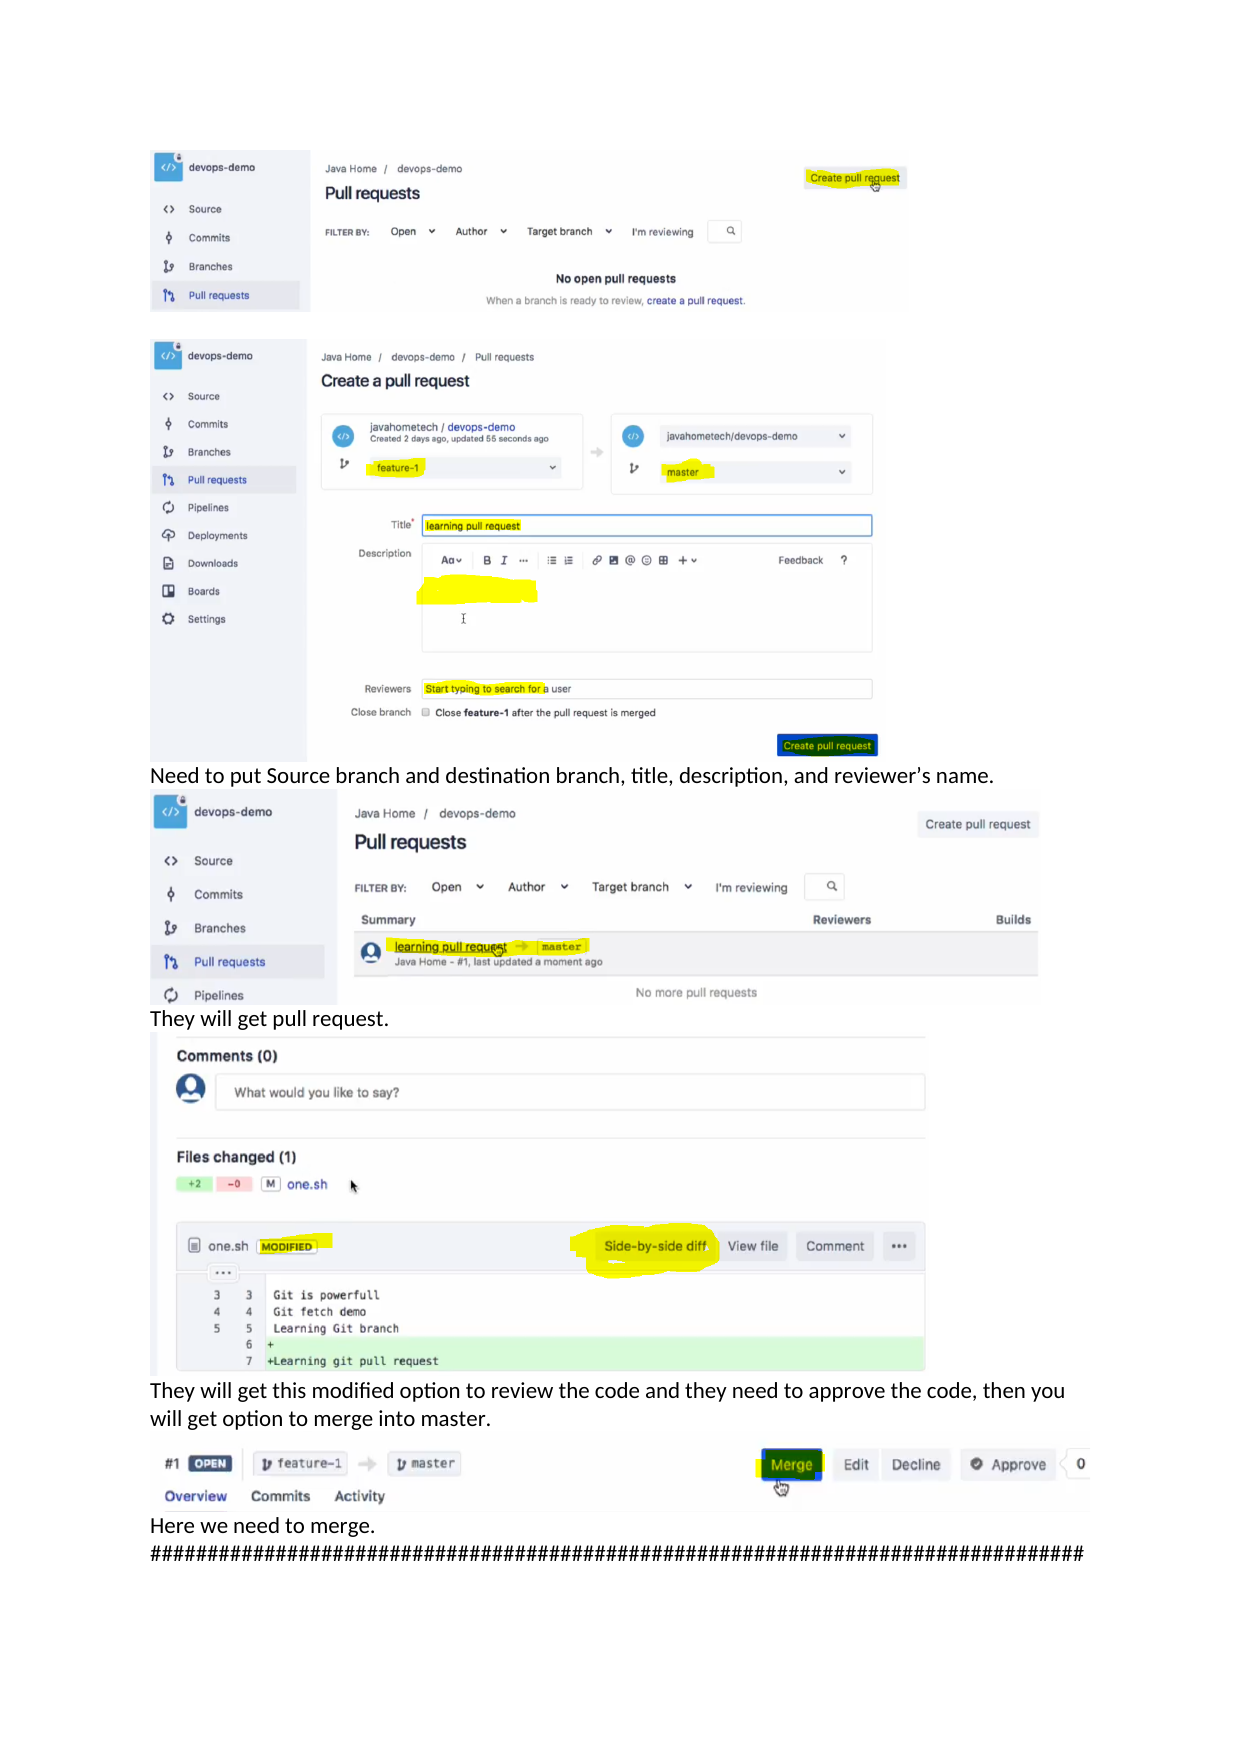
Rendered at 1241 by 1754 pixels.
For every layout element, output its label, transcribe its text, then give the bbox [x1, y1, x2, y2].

picture [150, 339, 887, 762]
picture [150, 1431, 1091, 1512]
text They will get this modified option to review the code and they need to approve the code, then you will get option to merge into master. [150, 1376, 1090, 1431]
text Here we need to merge. [150, 1512, 1090, 1539]
picture [150, 1032, 930, 1376]
text Need to put Source branch and destination branch, title, description, and reviewer’s name. [150, 761, 1090, 789]
picture [150, 789, 1041, 1005]
text They will get pull request. [150, 1004, 1090, 1032]
picture [150, 150, 909, 312]
text ################################################################################## [150, 1539, 1090, 1567]
